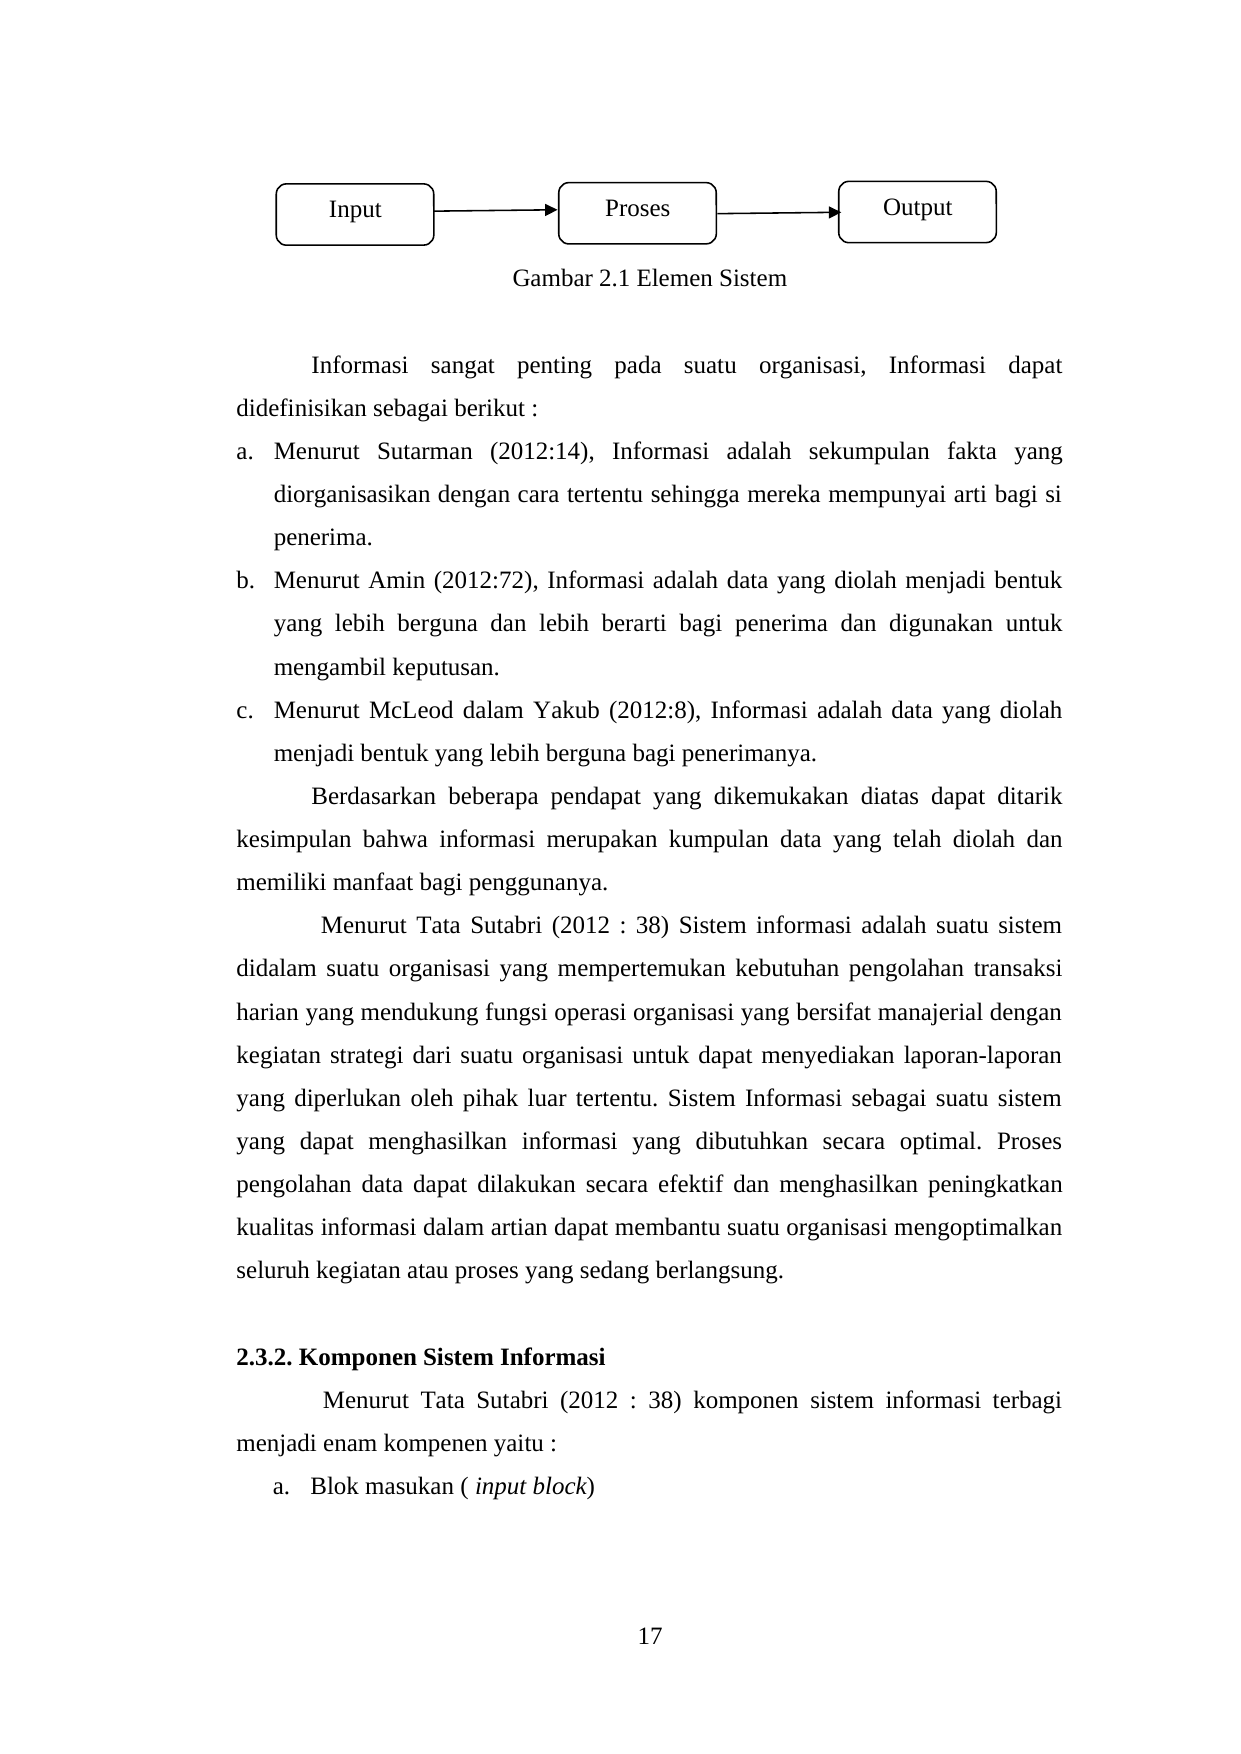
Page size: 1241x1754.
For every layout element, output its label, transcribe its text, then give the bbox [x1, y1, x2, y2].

text Gambar 2.1 Elemen Sistem [236, 263, 1063, 292]
text Informasi sangat penting pada suatu organisasi, Informasi dapat didefinisikan sebagai berikut : [236, 350, 1063, 422]
text 2.3.2. Komponen Sistem Informasi [236, 1342, 1063, 1370]
text Menurut Tata Sutabri (2012 : 38) Sistem informasi adalah suatu sistem didalam suatu organisasi yang mempertemukan kebutuhan pengolahan transaksi harian yang mendukung fungsi operasi organisasi yang bersifat manajerial dengan kegiatan strategi dari suatu organisasi untuk dapat menyediakan laporan-laporan yang diperlukan oleh pihak luar tertentu. Sistem Informasi sebagai suatu sistem yang dapat menghasilkan informasi yang dibutuhkan secara optimal. Proses pengolahan data dapat dilakukan secara efektif dan menghasilkan peningkatkan kualitas informasi dalam artian dapat membantu suatu organisasi mengoptimalkan seluruh kegiatan atau proses yang sedang berlangsung. [236, 910, 1063, 1284]
text Berdasarkan beberapa pendapat yang dikemukakan diatas dapat ditarik kesimpulan bahwa informasi merupakan kumpulan data yang telah diolah dan memiliki manfaat bagi penggunanya. [236, 781, 1063, 896]
list Menurut Amin (2012:72), Informasi adalah data yang diolah menjadi bentuk yang lebih berguna dan lebih berarti bagi penerima dan digunakan untuk mengambil keputusan. [236, 565, 1063, 680]
list Menurut Sutarman (2012:14), Informasi adalah sekumpulan fakta yang diorganisasikan dengan cara tertentu sehingga mereka mempunyai arti bagi si penerima. [236, 436, 1063, 551]
list Menurut McLeod dalam Yakub (2012:8), Informasi adalah data yang diolah menjadi bentuk yang lebih berguna bagi penerimanya. [236, 695, 1063, 767]
text Menurut Tata Sutabri (2012 : 38) komponen sistem informasi terbagi menjadi enam kompenen yaitu : [236, 1385, 1063, 1457]
list Blok masukan ( input block) [273, 1471, 1063, 1500]
